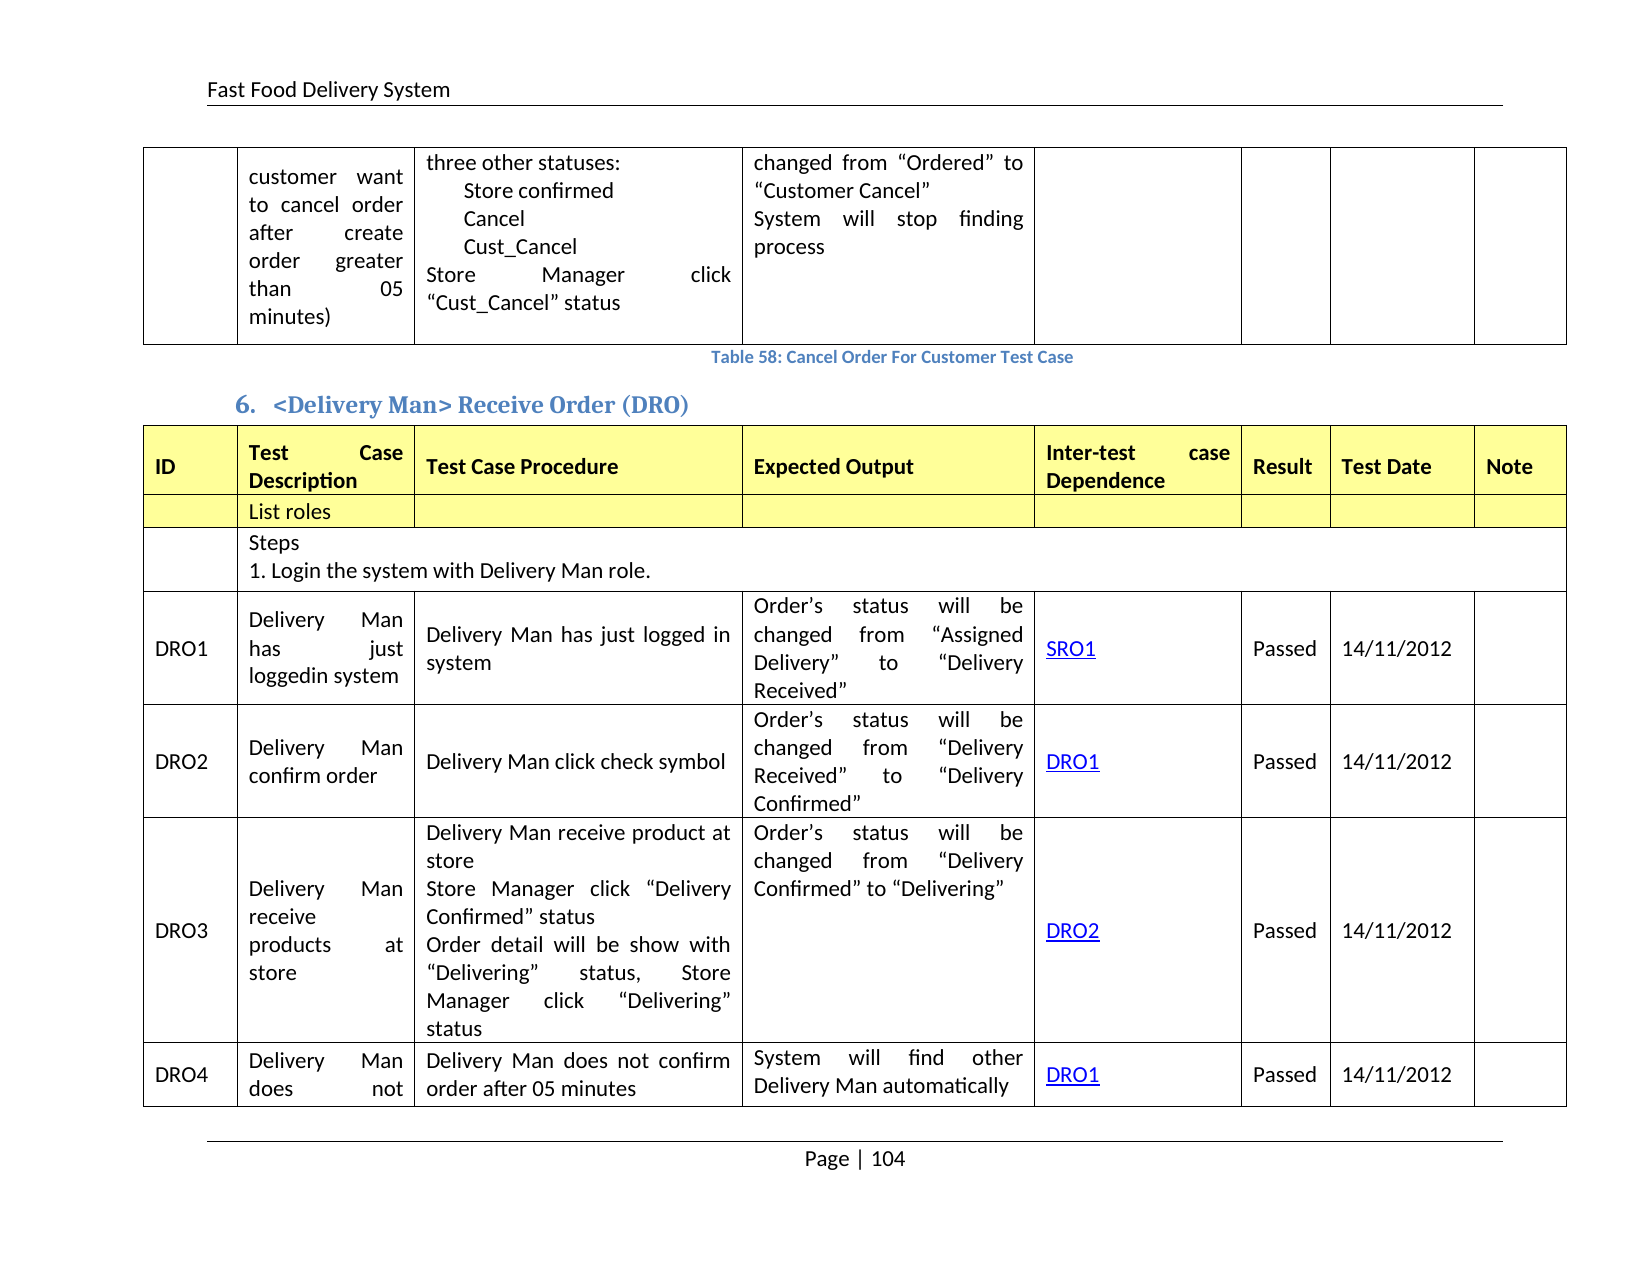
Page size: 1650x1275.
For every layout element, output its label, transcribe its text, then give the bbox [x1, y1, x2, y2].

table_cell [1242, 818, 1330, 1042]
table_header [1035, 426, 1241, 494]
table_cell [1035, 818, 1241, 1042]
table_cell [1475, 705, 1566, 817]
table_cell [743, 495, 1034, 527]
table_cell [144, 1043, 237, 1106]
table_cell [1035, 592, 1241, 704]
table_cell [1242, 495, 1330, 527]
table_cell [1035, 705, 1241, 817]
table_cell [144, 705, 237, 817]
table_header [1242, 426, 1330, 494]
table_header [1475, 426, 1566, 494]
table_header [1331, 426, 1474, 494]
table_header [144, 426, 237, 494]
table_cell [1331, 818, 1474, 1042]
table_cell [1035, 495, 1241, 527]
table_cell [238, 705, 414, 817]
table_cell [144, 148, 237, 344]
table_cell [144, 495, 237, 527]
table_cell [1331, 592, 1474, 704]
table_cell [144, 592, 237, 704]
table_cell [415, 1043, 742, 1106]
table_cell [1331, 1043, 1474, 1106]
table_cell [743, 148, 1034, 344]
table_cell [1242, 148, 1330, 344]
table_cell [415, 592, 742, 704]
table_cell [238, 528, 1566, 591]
subtitle <Delivery Man> Receive Order (DRO) [235, 389, 1503, 420]
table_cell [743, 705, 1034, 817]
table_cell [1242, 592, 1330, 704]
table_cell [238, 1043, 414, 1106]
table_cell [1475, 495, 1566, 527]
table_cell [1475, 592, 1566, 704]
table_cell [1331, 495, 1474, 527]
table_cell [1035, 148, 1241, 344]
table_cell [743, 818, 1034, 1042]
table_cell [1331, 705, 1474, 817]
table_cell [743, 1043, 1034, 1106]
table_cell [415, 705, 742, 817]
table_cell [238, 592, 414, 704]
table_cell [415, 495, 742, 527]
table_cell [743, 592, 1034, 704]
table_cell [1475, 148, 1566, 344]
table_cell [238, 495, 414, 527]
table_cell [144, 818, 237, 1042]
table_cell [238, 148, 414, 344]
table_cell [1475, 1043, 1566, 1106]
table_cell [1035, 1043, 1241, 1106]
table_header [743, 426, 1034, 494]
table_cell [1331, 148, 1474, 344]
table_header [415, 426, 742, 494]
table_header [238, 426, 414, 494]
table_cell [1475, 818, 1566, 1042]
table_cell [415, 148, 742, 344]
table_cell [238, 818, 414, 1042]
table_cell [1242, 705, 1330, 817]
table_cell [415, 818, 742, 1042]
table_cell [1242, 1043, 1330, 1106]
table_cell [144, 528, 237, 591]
